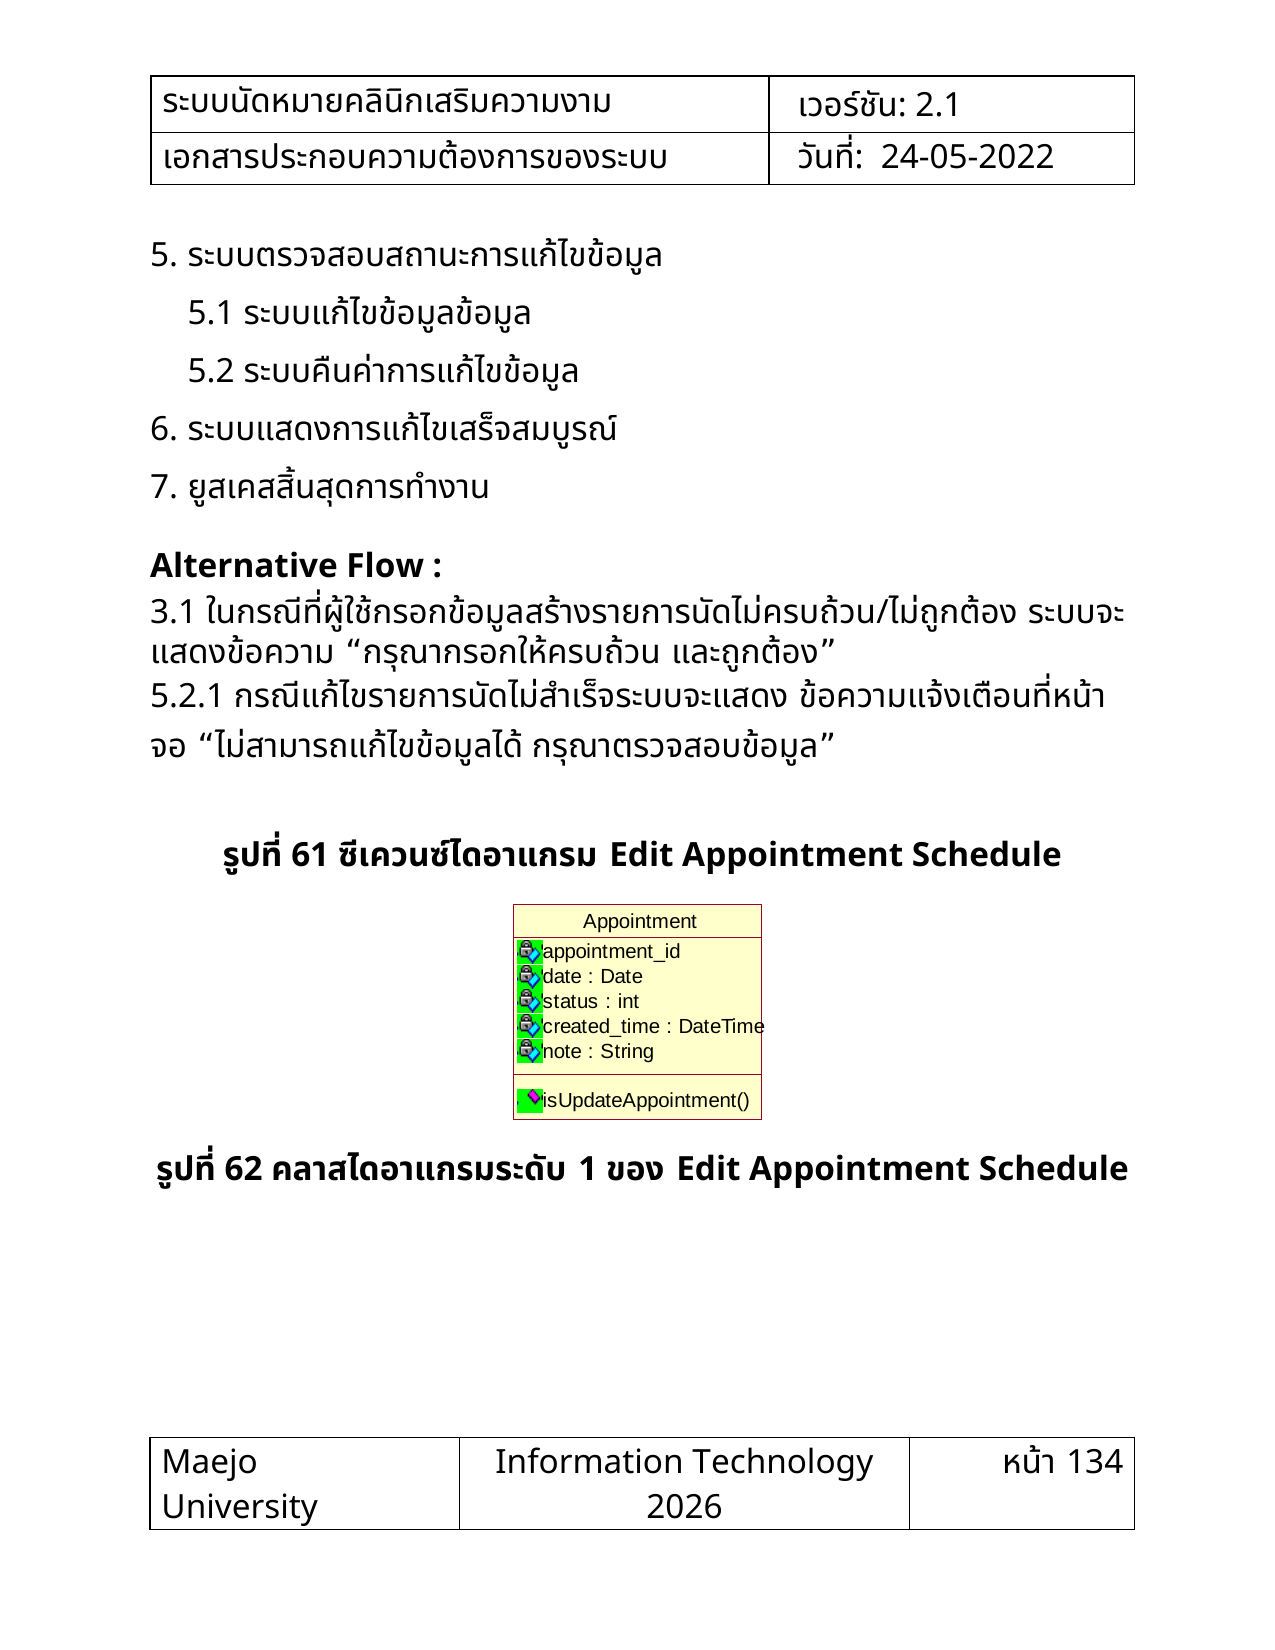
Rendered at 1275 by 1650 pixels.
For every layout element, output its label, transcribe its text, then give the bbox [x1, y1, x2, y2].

text รูปที่ 62 คลาสไดอาแกรมระดับ 1 ของ Edit Appointment Schedule [150, 1145, 1134, 1196]
text Alternative Flow : [150, 542, 1134, 587]
text รูปที่ 61 ซีเควนซ์ไดอาแกรม Edit Appointment Schedule [150, 831, 1134, 881]
list 5.1 ระบบแก้ไขข้อมูลข้อมูล [187, 289, 1134, 339]
text 5.2.1 กรณีแก้ไขรายการนัดไม่สำเร็จระบบจะแสดง ข้อความแจ้งเตือนที่หน้าจอ “ไม่สามารถแก้ไขข้อมูลได้ กรุณาตรวจสอบข้อมูล” [150, 672, 1134, 773]
list ระบบแสดงการแก้ไขเสร็จสมบูรณ์ [150, 405, 1134, 456]
text 3.1 ในกรณีที่ผู้ใช้กรอกข้อมูลสร้างรายการนัดไม่ครบถ้วน/ไม่ถูกต้อง ระบบจะแสดงข้อความ “กรุณากรอกให้ครบถ้วน และถูกต้อง” [150, 587, 1134, 672]
list ยูสเคสสิ้นสุดการทำงาน [150, 463, 1134, 514]
list 5.2 ระบบคืนค่าการแก้ไขข้อมูล [187, 347, 1134, 397]
list ระบบตรวจสอบสถานะการแก้ไขข้อมูล [150, 231, 1134, 281]
